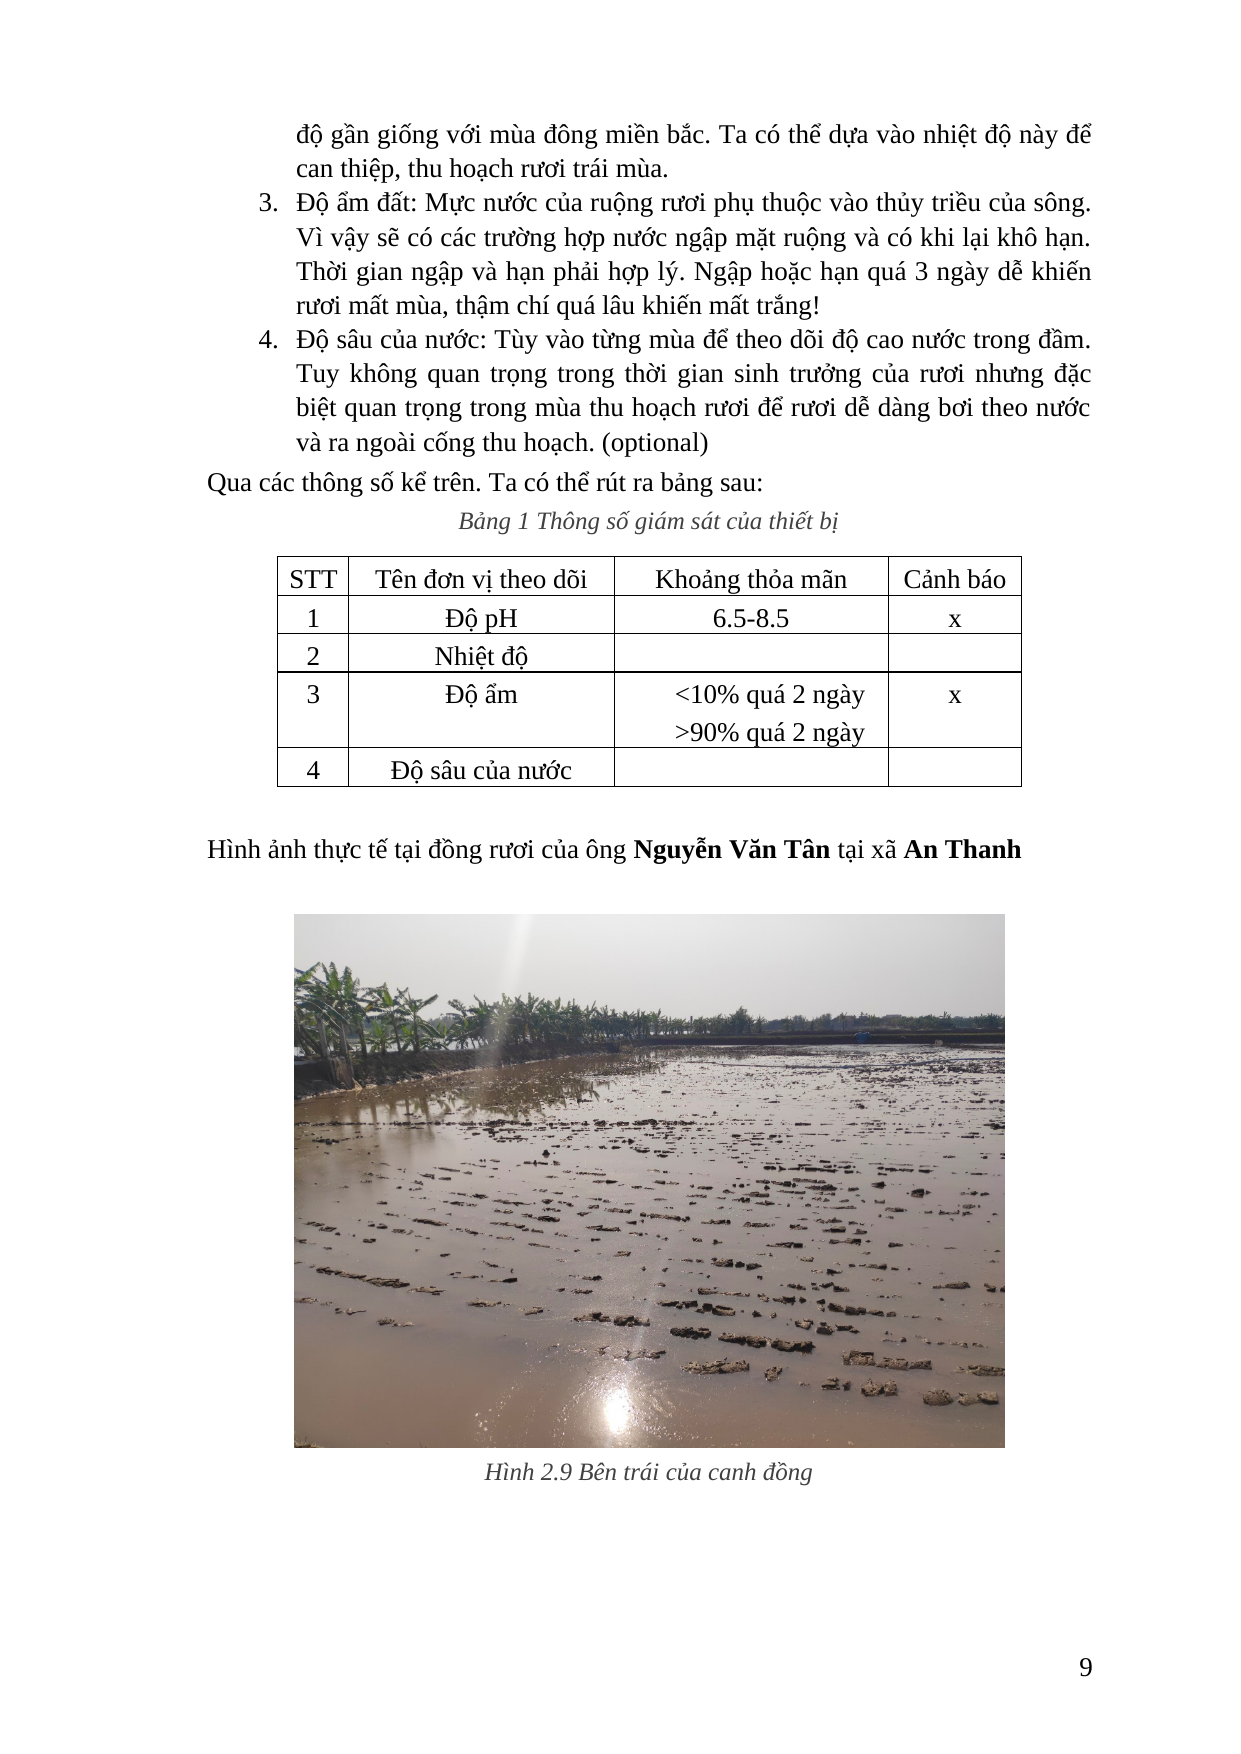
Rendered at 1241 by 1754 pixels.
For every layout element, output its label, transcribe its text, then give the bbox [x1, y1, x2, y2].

table_cell 2 [278, 634, 348, 671]
table_cell x [889, 673, 1021, 747]
table_cell 3 [278, 673, 348, 747]
table_cell Độ ẩm [349, 673, 614, 747]
table_cell [615, 634, 888, 671]
table_cell [889, 748, 1021, 786]
list Độ ẩm đất: Mực nước của ruộng rươi phụ thuộc vào thủy triều của sông. Vì vậy sẽ có các trường hợp nước ngập mặt ruộng và có khi lại khô hạn. Thời gian ngập và hạn phải hợp lý. Ngập hoặc hạn quá 3 ngày dễ khiến rươi mất mùa, thậm chí quá lâu khiến mất trắng! [258, 186, 1092, 320]
table_cell Độ pH [349, 596, 614, 633]
table_cell 1 [278, 596, 348, 633]
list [258, 118, 1092, 183]
table_cell 6.5-8.5 [615, 596, 888, 633]
table_header Cảnh báo [889, 557, 1021, 594]
table_cell Độ sâu của nước [349, 748, 614, 786]
table_header Khoảng thỏa mãn [615, 557, 888, 594]
table_cell <10% quá 2 ngày >90% quá 2 ngày [615, 673, 888, 747]
table_cell [889, 634, 1021, 671]
table_header STT [278, 557, 348, 594]
table_cell Nhiệt độ [349, 634, 614, 671]
table_header Tên đơn vị theo dõi [349, 557, 614, 594]
table_cell 4 [278, 748, 348, 786]
text Qua các thông số kể trên. Ta có thể rút ra bảng sau: [207, 466, 1092, 497]
table_cell [615, 748, 888, 786]
list Độ sâu của nước: Tùy vào từng mùa để theo dõi độ cao nước trong đầm. Tuy không quan trọng trong thời gian sinh trưởng của rươi nhưng đặc biệt quan trọng trong mùa thu hoạch rươi để rươi dễ dàng bơi theo nước và ra ngoài cống thu hoạch. (optional) [258, 323, 1092, 457]
picture [294, 914, 1005, 1448]
text Hình ảnh thực tế tại đồng rươi của ông Nguyễn Văn Tân tại xã An Thanh [207, 833, 1092, 864]
table_cell x [889, 596, 1021, 633]
